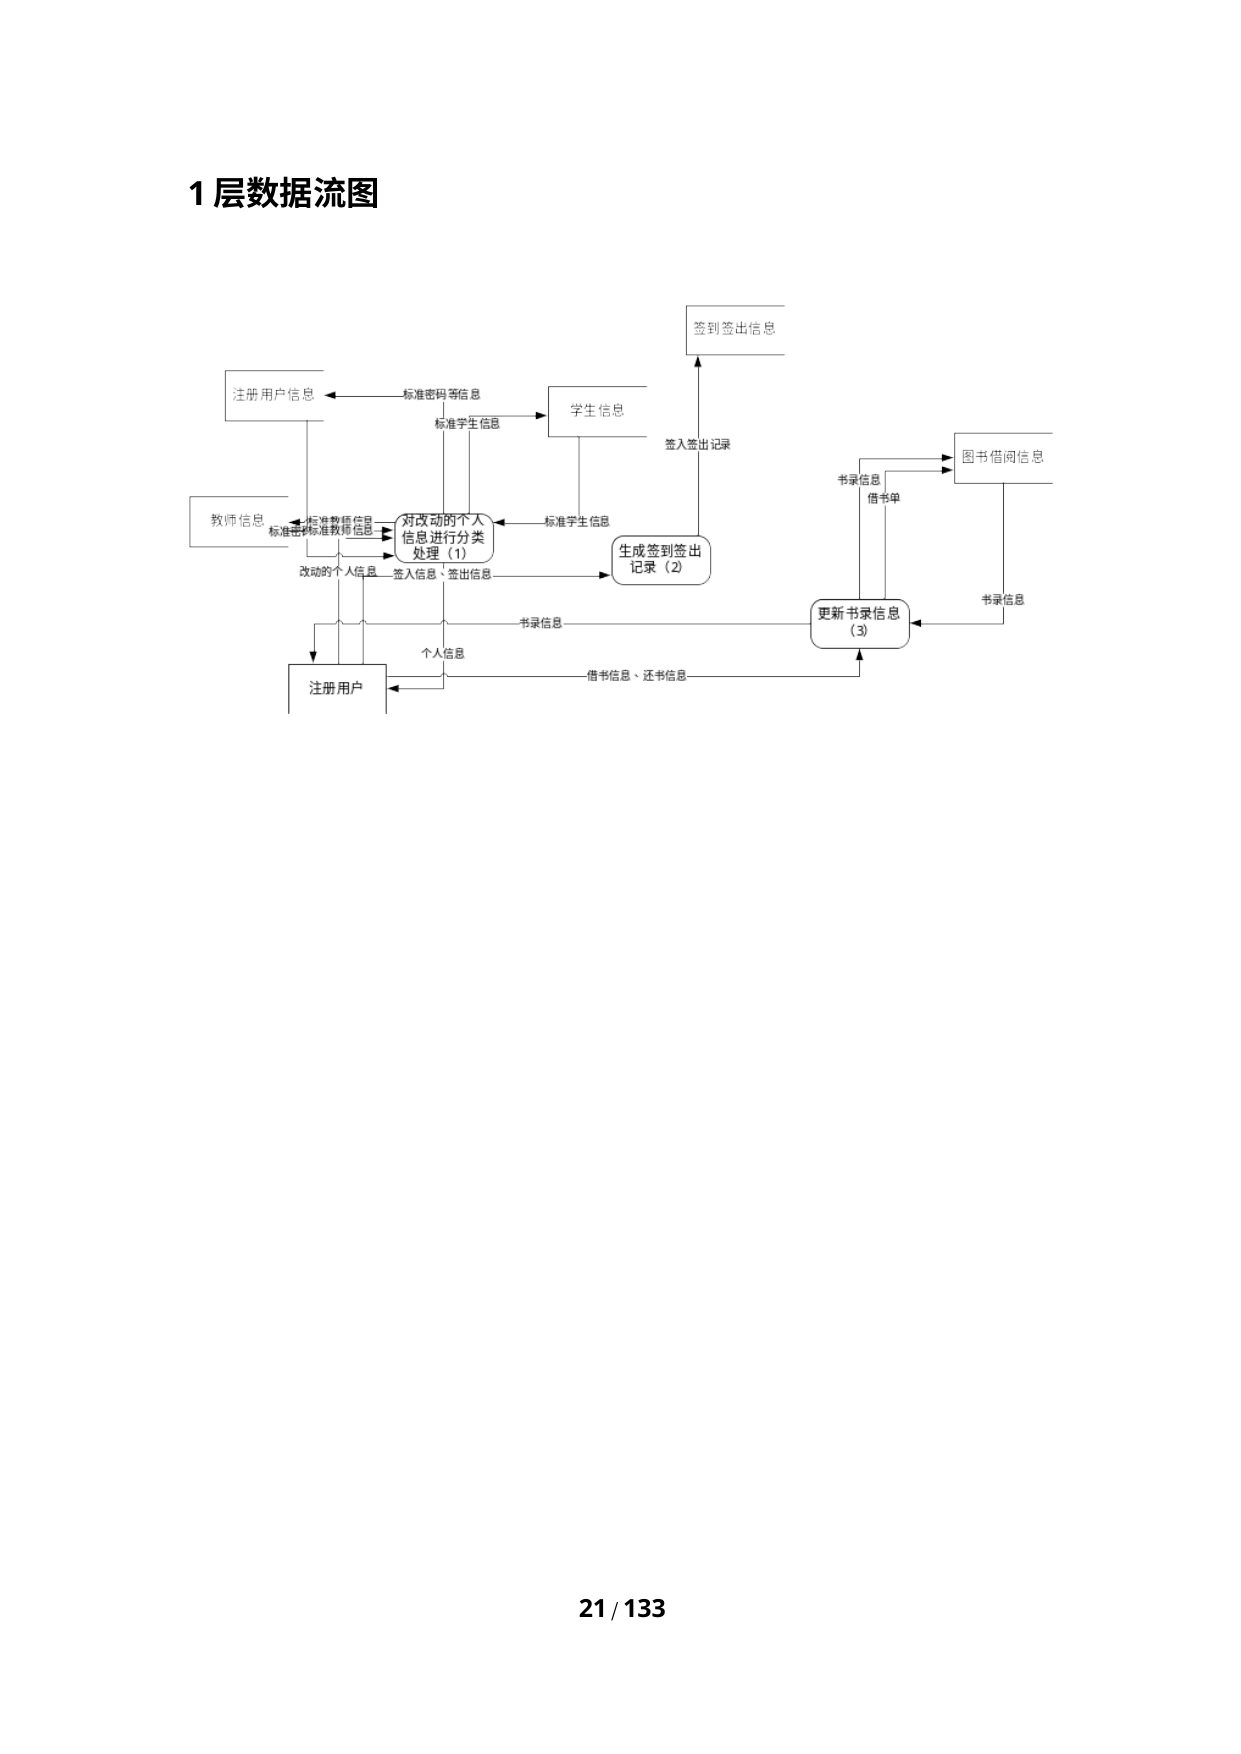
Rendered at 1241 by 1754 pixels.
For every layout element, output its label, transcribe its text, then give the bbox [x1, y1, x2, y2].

subtitle 1层数据流图 [187, 157, 1053, 225]
